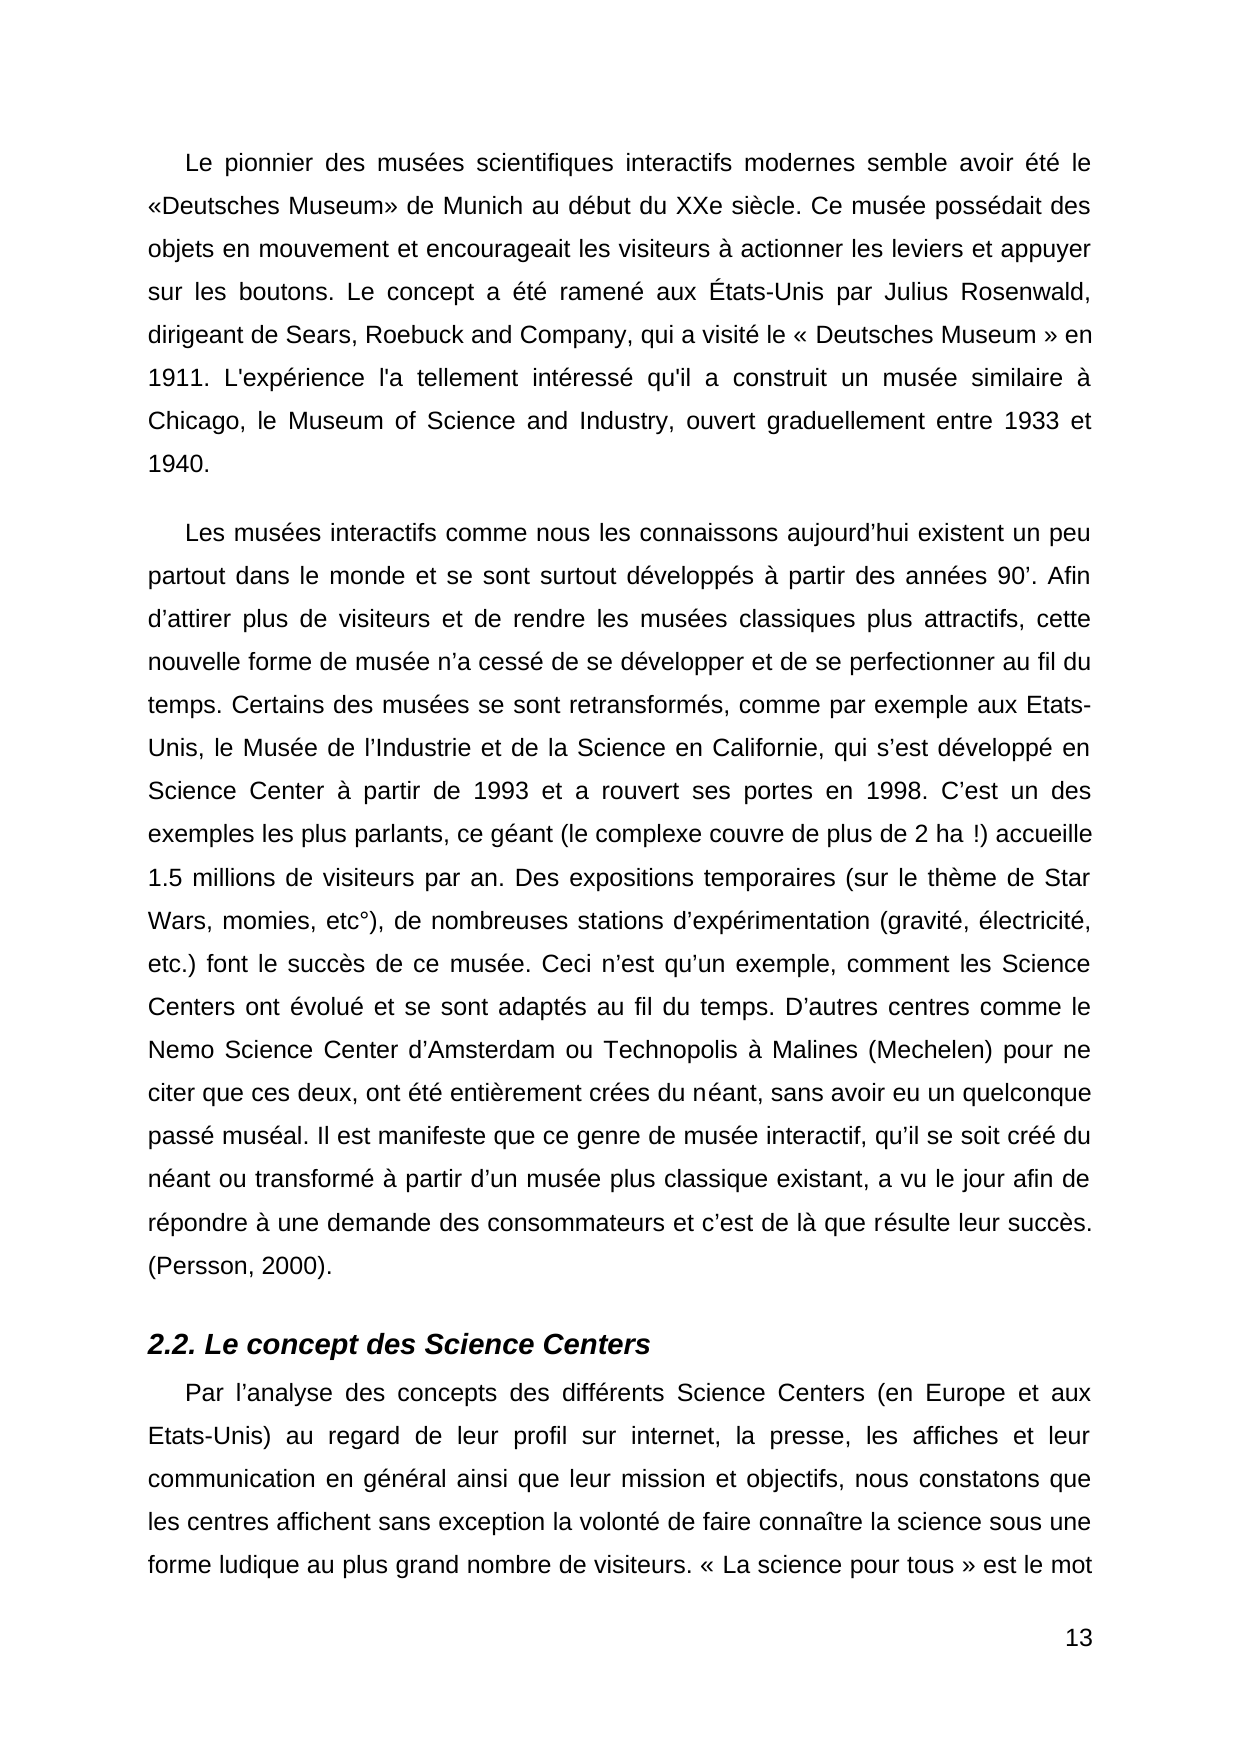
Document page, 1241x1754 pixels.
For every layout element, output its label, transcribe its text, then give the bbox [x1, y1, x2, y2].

text Les musées interactifs comme nous les connaissons aujourd’hui existent un peu partout dans le monde et se sont surtout développés à partir des années 90’. Afin d’attirer plus de visiteurs et de rendre les musées classiques plus attractifs, cette nouvelle forme de musée n’a cessé de se développer et de se perfectionner au fil du temps. Certains des musées se sont retransformés, comme par exemple aux Etats-Unis, le Musée de l’Industrie et de la Science en Californie, qui s’est développé en Science Center à partir de 1993 et a rouvert ses portes en 1998. C’est un des exemples les plus parlants, ce géant (le complexe couvre de plus de 2 ha !) accueille 1.5 millions de visiteurs par an. Des expositions temporaires (sur le thème de Star Wars, momies, etc°), de nombreuses stations d’expérimentation (gravité, électricité, etc.) font le succès de ce musée. Ceci n’est qu’un exemple, comment les Science Centers ont évolué et se sont adaptés au fil du temps. D’autres centres comme le Nemo Science Center d’Amsterdam ou Technopolis à Malines (Mechelen) pour ne citer que ces deux, ont été entièrement crées du néant, sans avoir eu un quelconque passé muséal. Il est manifeste que ce genre de musée interactif, qu’il se soit créé du néant ou transformé à partir d’un musée plus classique existant, a vu le jour afin de répondre à une demande des consommateurs et c’est de là que résulte leur succès. . [148, 518, 1093, 1279]
text Le pionnier des musées scientifiques interactifs modernes semble avoir été le «Deutsches Museum» de Munich au début du XXe siècle. Ce musée possédait des objets en mouvement et encourageait les visiteurs à actionner les leviers et appuyer sur les boutons. Le concept a été ramené aux États-Unis par Julius Rosenwald, dirigeant de Sears, Roebuck and Company, qui a visité le « Deutsches Museum » en 1911. L'expérience l'a tellement intéressé qu'il a construit un musée similaire à Chicago, le Museum of Science and Industry, ouvert graduellement entre 1933 et 1940. [148, 148, 1093, 478]
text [148, 1377, 1093, 1579]
subtitle 2.2. Le concept des Science Centers [148, 1327, 1093, 1361]
